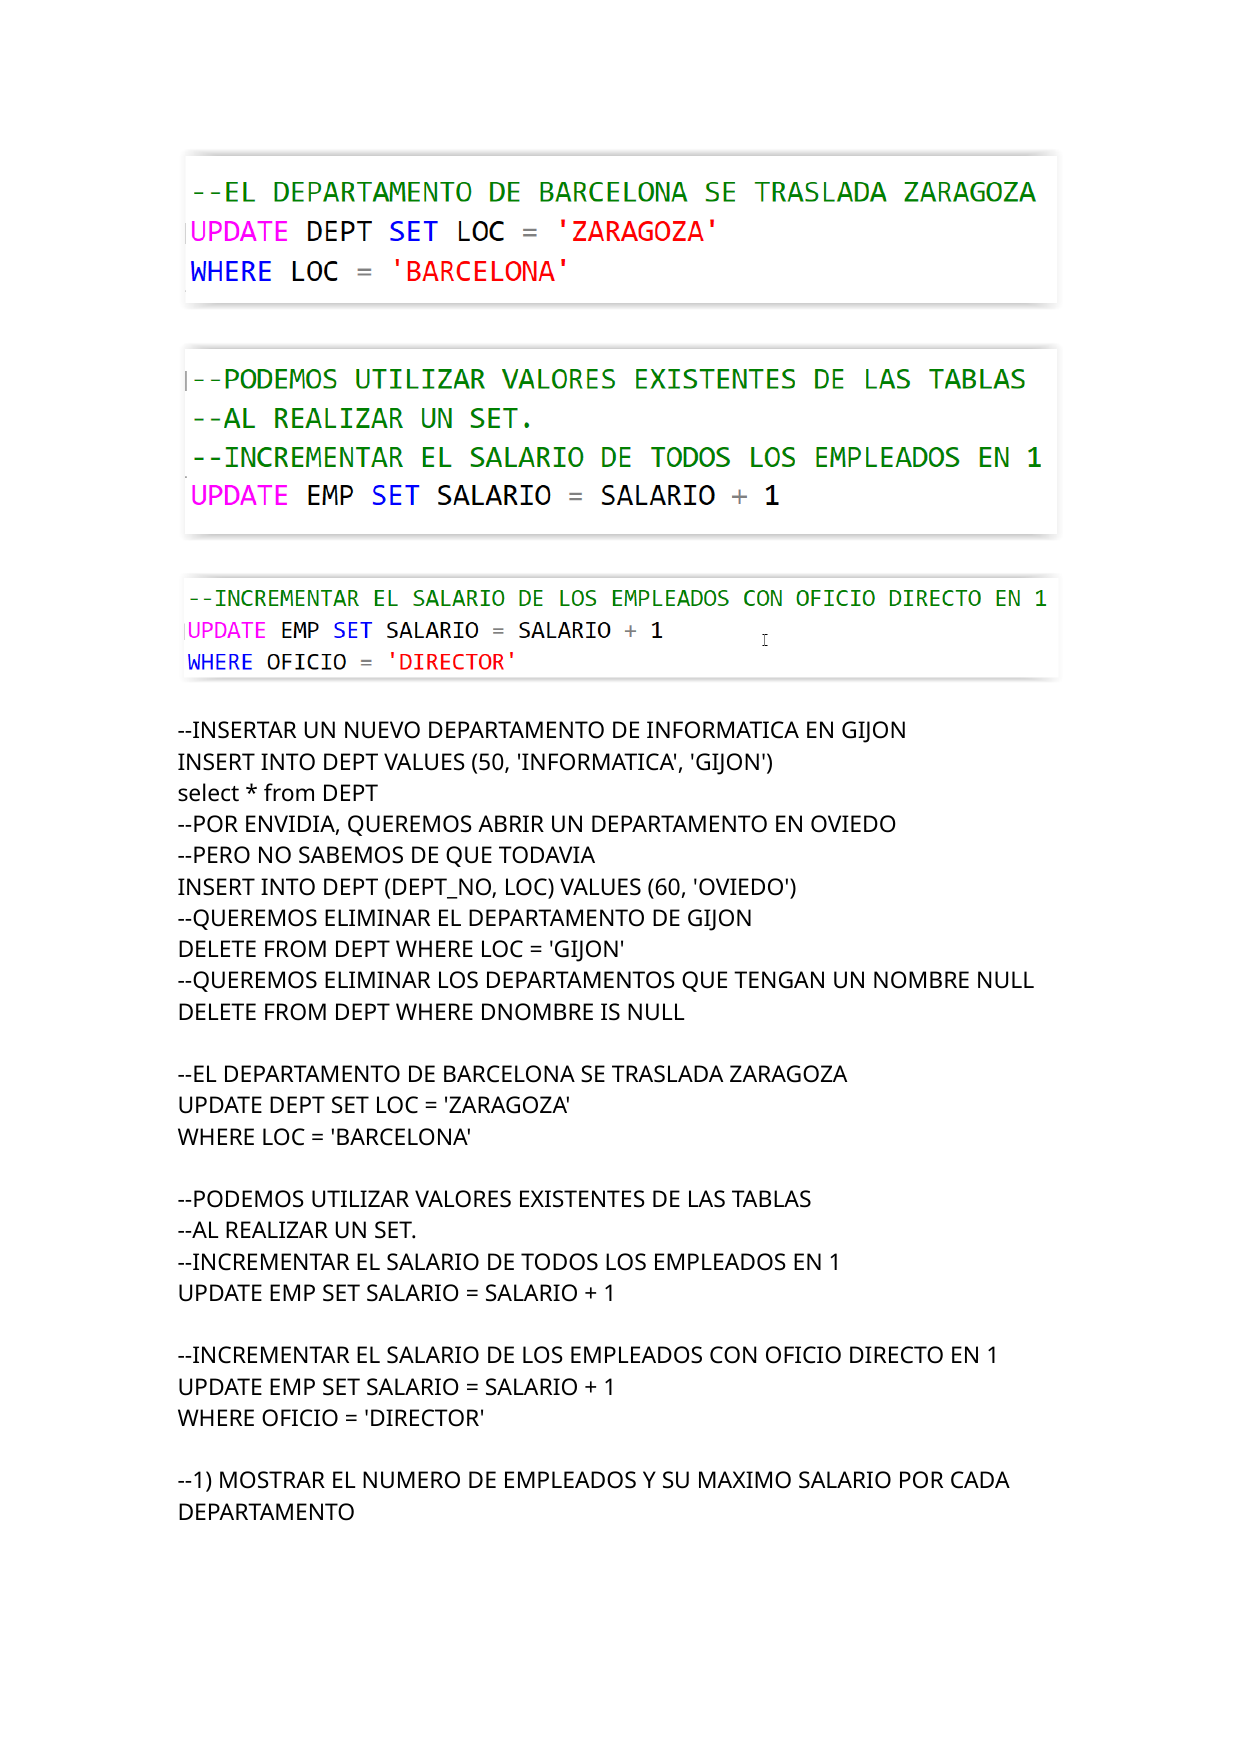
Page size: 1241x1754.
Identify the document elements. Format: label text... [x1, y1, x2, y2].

text --EL DEPARTAMENTO DE BARCELONA SE TRASLADA ZARAGOZA [177, 1058, 1063, 1089]
text UPDATE DEPT SET LOC = 'ZARAGOZA' [177, 1089, 1063, 1121]
text --PODEMOS UTILIZAR VALORES EXISTENTES DE LAS TABLAS [177, 1183, 1063, 1214]
text WHERE LOC = 'BARCELONA' [177, 1121, 1063, 1152]
picture [177, 572, 1063, 683]
text --1) MOSTRAR EL NUMERO DE EMPLEADOS Y SU MAXIMO SALARIO POR CADA DEPARTAMENTO [177, 1464, 1063, 1527]
text UPDATE EMP SET SALARIO = SALARIO + 1 [177, 1371, 1063, 1402]
text --AL REALIZAR UN SET. [177, 1214, 1063, 1246]
text --PERO NO SABEMOS DE QUE TODAVIA [177, 839, 1063, 871]
text DELETE FROM DEPT WHERE DNOMBRE IS NULL [177, 996, 1063, 1027]
text UPDATE EMP SET SALARIO = SALARIO + 1 [177, 1277, 1063, 1308]
text DELETE FROM DEPT WHERE LOC = 'GIJON' [177, 933, 1063, 964]
text --INSERTAR UN NUEVO DEPARTAMENTO DE INFORMATICA EN GIJON [177, 714, 1063, 746]
text INSERT INTO DEPT (DEPT_NO, LOC) VALUES (60, 'OVIEDO') [177, 871, 1063, 902]
text --POR ENVIDIA, QUEREMOS ABRIR UN DEPARTAMENTO EN OVIEDO [177, 808, 1063, 839]
picture [177, 147, 1063, 310]
text WHERE OFICIO = 'DIRECTOR' [177, 1402, 1063, 1433]
text --INCREMENTAR EL SALARIO DE TODOS LOS EMPLEADOS EN 1 [177, 1246, 1063, 1277]
text select * from DEPT [177, 777, 1063, 808]
text INSERT INTO DEPT VALUES (50, 'INFORMATICA', 'GIJON') [177, 746, 1063, 777]
text --QUEREMOS ELIMINAR LOS DEPARTAMENTOS QUE TENGAN UN NOMBRE NULL [177, 964, 1063, 996]
text --QUEREMOS ELIMINAR EL DEPARTAMENTO DE GIJON [177, 902, 1063, 933]
picture [177, 341, 1063, 541]
text --INCREMENTAR EL SALARIO DE LOS EMPLEADOS CON OFICIO DIRECTO EN 1 [177, 1339, 1063, 1371]
